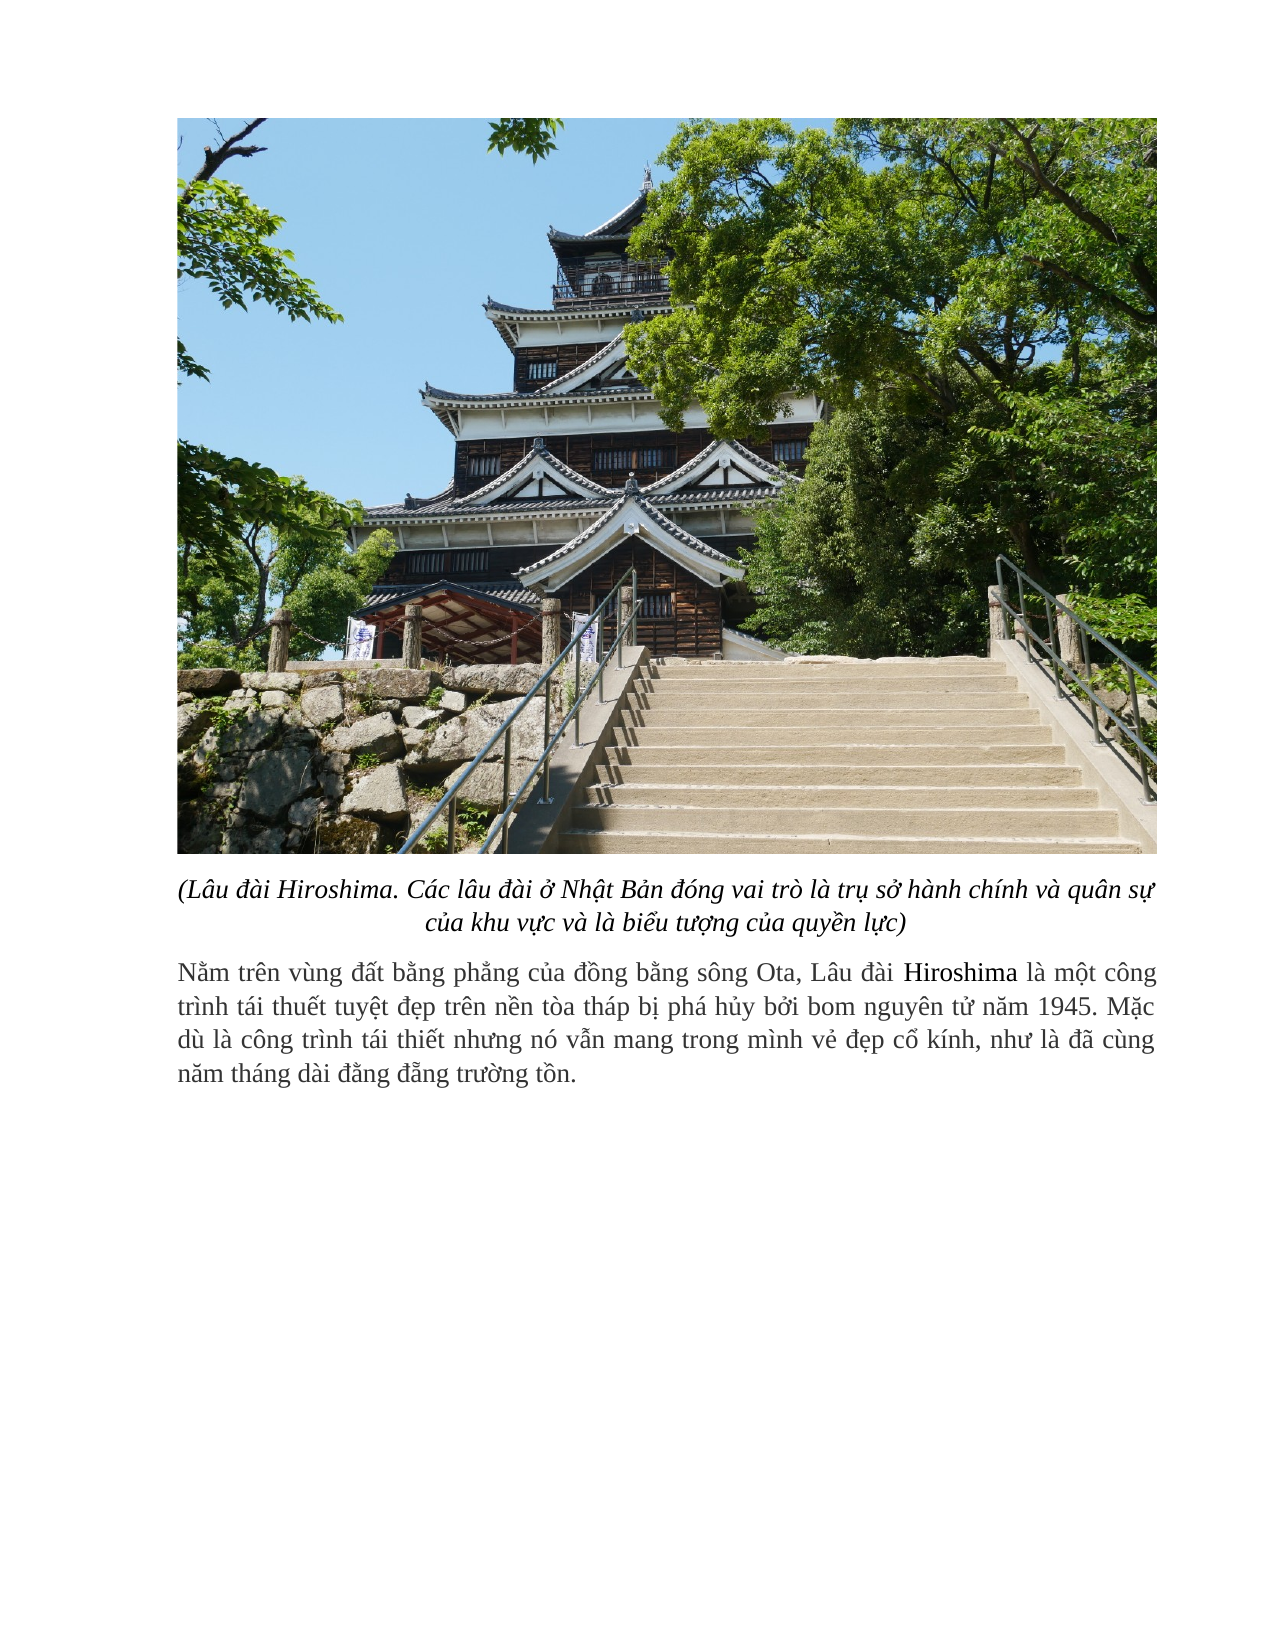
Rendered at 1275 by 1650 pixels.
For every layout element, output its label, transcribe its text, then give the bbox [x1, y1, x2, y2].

text Nằm trên vùng đất bằng phẳng của đồng bằng sông Ota, Lâu đài Hiroshima là một công trình tái thuết tuyệt đẹp trên nền tòa tháp bị phá hủy bởi bom nguyên tử năm 1945. Mặc dù là công trình tái thiết nhưng nó vẫn mang trong mình vẻ đẹp cổ kính, như là đã cùng năm tháng dài đằng đẵng trường tồn. [177, 1055, 1157, 1088]
text (Lâu đài Hiroshima. Các lâu đài ở Nhật Bản đóng vai trò là trụ sở hành chính và quân sự của khu vực và là biểu tượng của quyền lực) [177, 873, 1157, 937]
picture [177, 118, 1157, 854]
